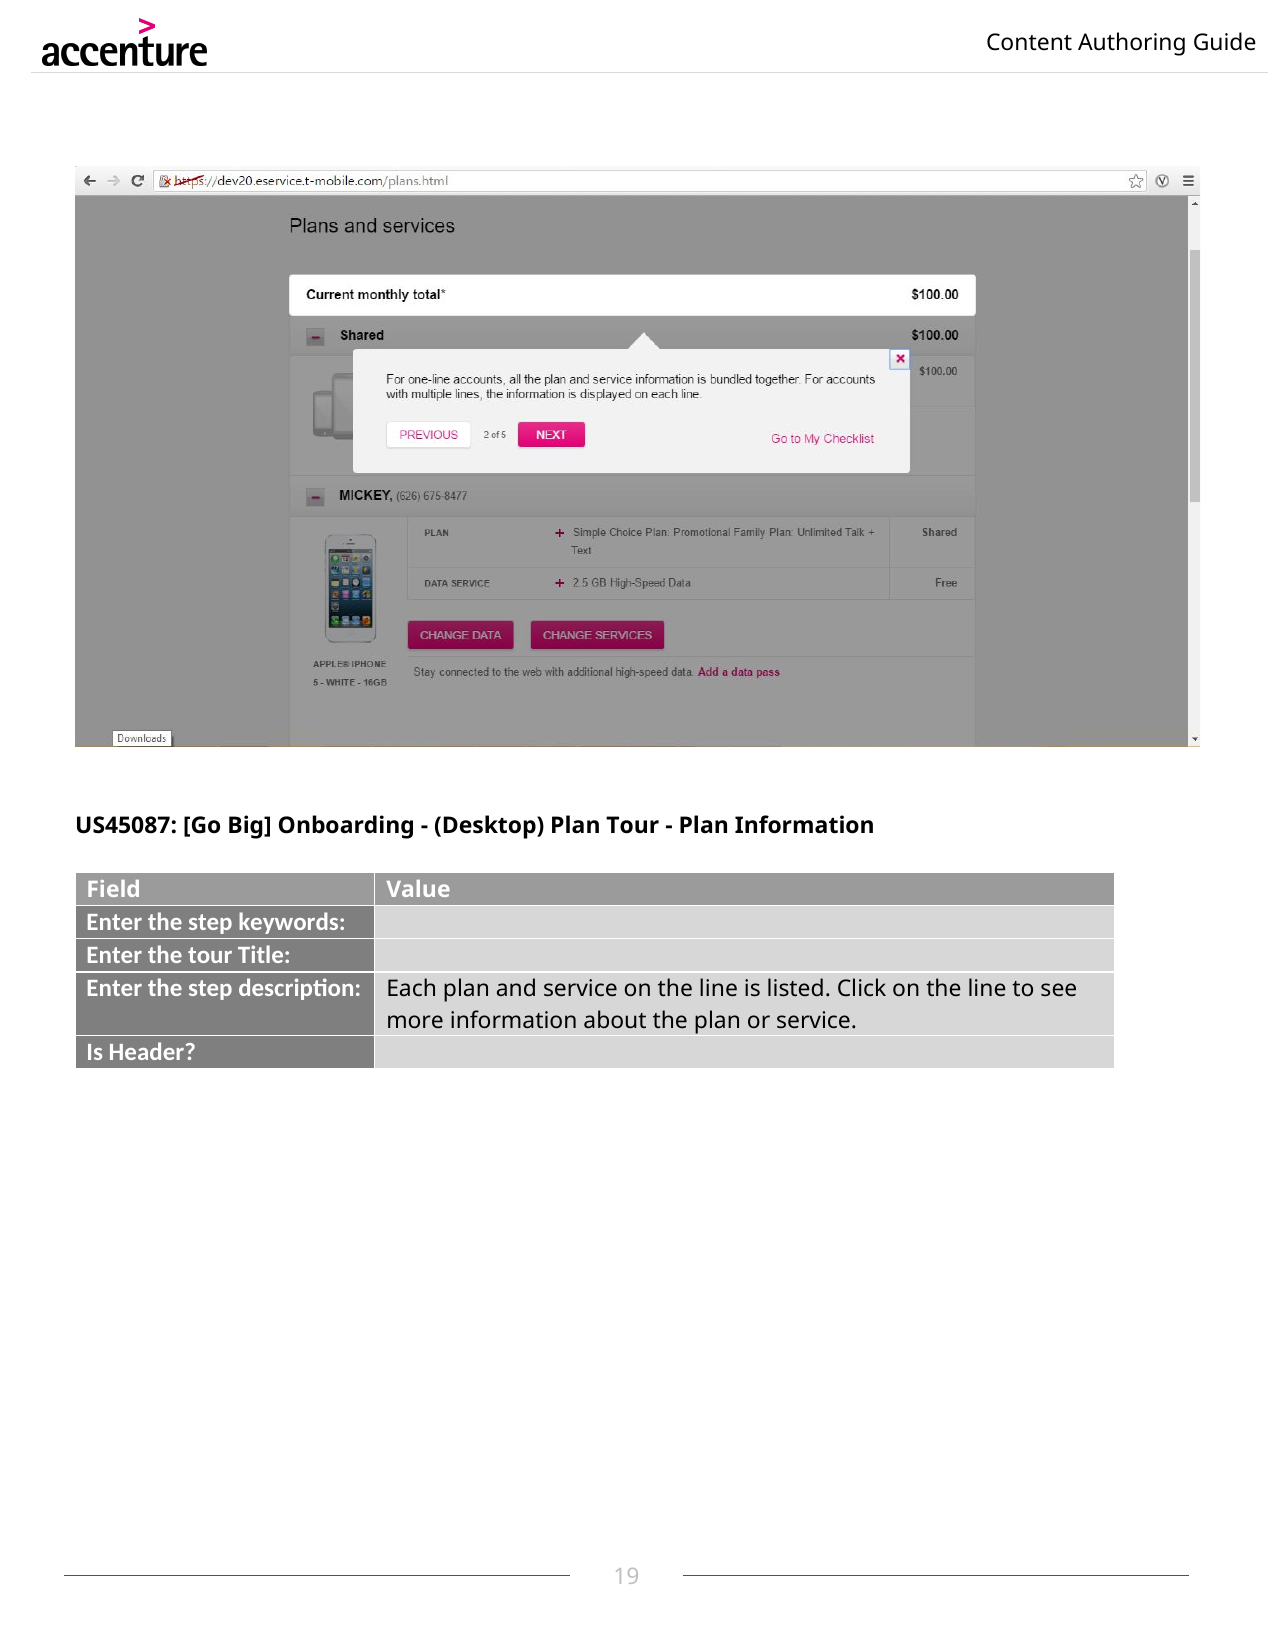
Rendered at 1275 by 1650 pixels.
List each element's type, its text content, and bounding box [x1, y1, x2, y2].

picture [75, 166, 1200, 747]
text US45087: [Go Big] Onboarding - (Desktop) Plan Tour - Plan Information [75, 809, 1200, 841]
table_header Value [375, 873, 1114, 905]
table_header Field [76, 873, 374, 905]
table_cell Enter the step description: [76, 973, 374, 1035]
picture [42, 36, 207, 66]
table_cell Each plan and service on the line is listed. Click on the line to see more information about the plan or service. [375, 973, 1114, 1035]
table_cell [375, 939, 1114, 971]
table_cell Enter the step keywords: [76, 906, 374, 938]
table_cell Is Header? [76, 1036, 374, 1068]
table_cell [375, 1036, 1114, 1068]
table_cell [375, 906, 1114, 938]
table_cell Enter the tour Title: [76, 939, 374, 971]
